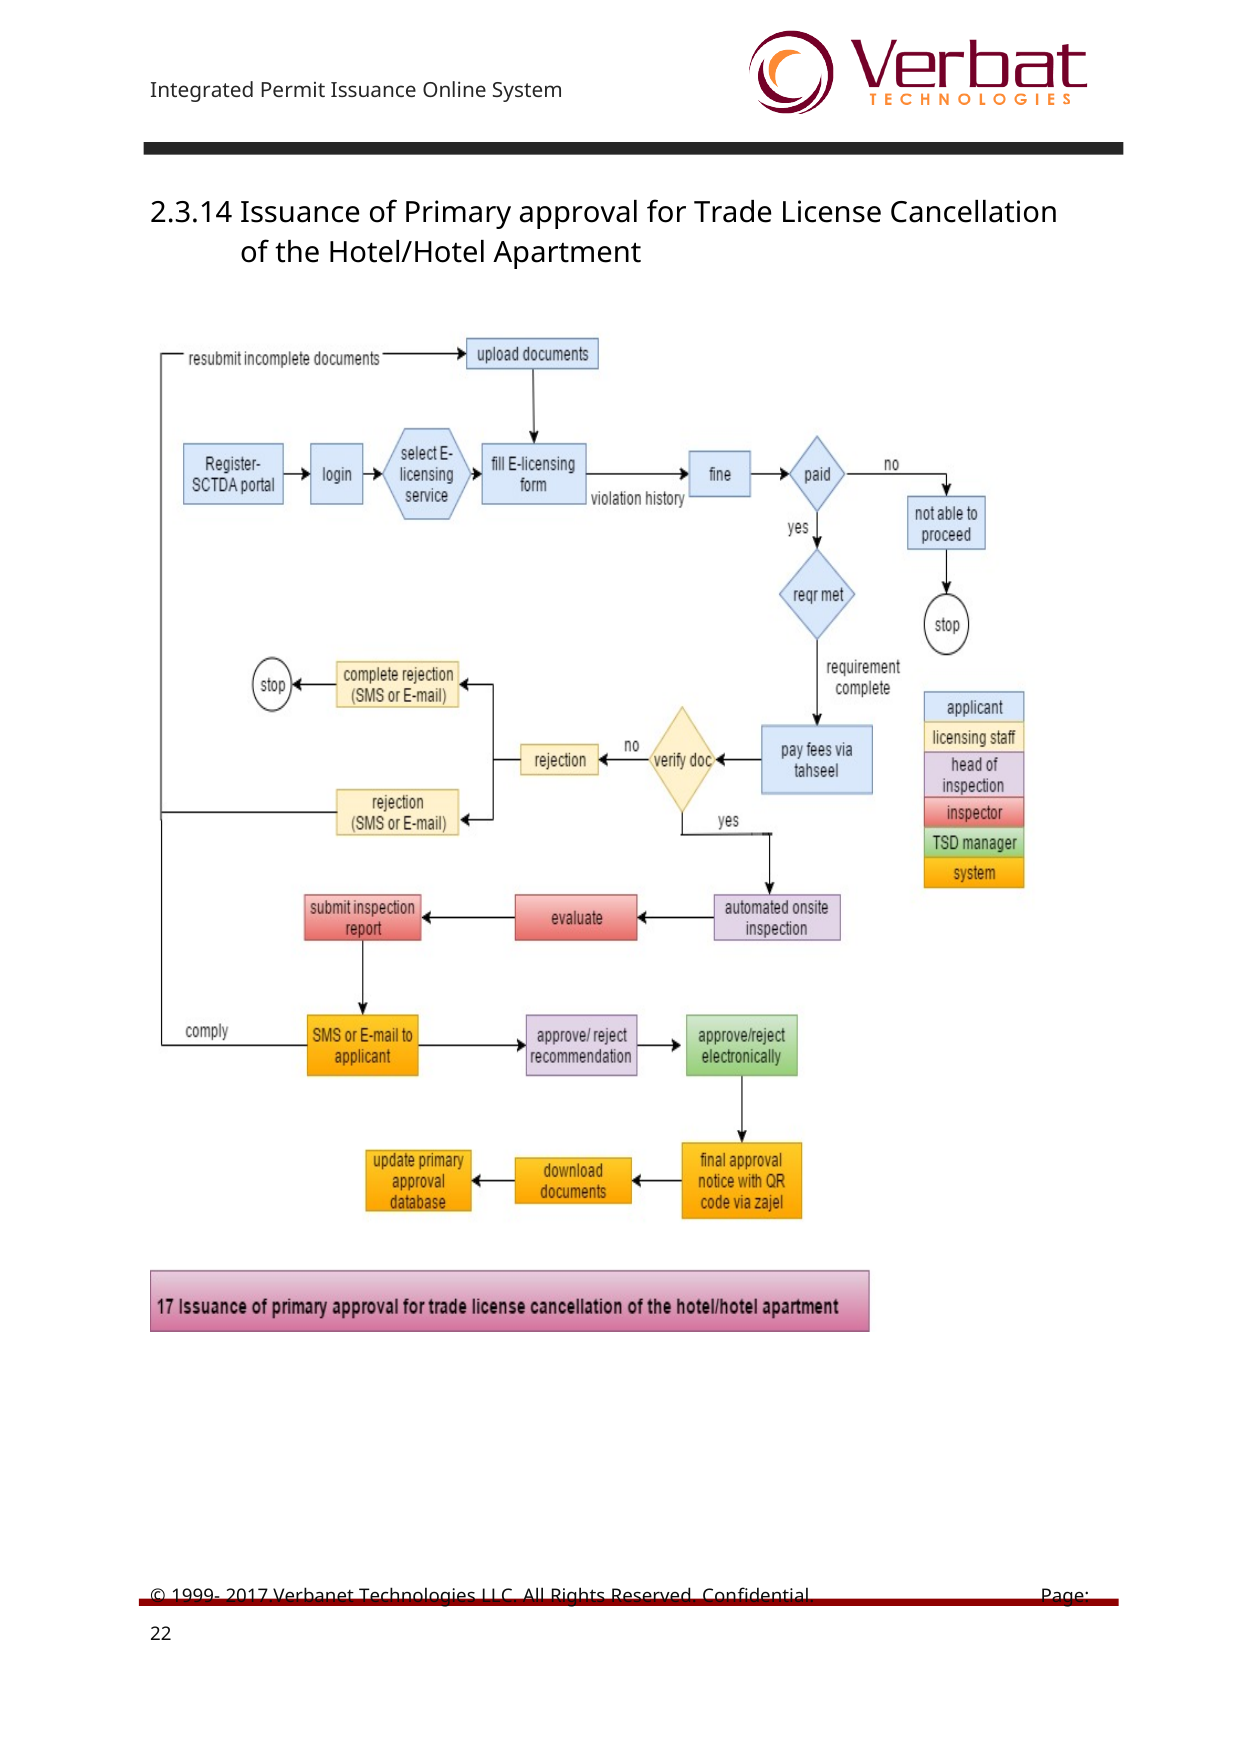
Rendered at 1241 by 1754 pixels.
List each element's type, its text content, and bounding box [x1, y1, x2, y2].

picture [150, 308, 1135, 1332]
subtitle Issuance of Primary approval for Trade License Cancellation of the Hotel/Hotel Apartment [150, 192, 1090, 271]
picture [745, 26, 1089, 114]
